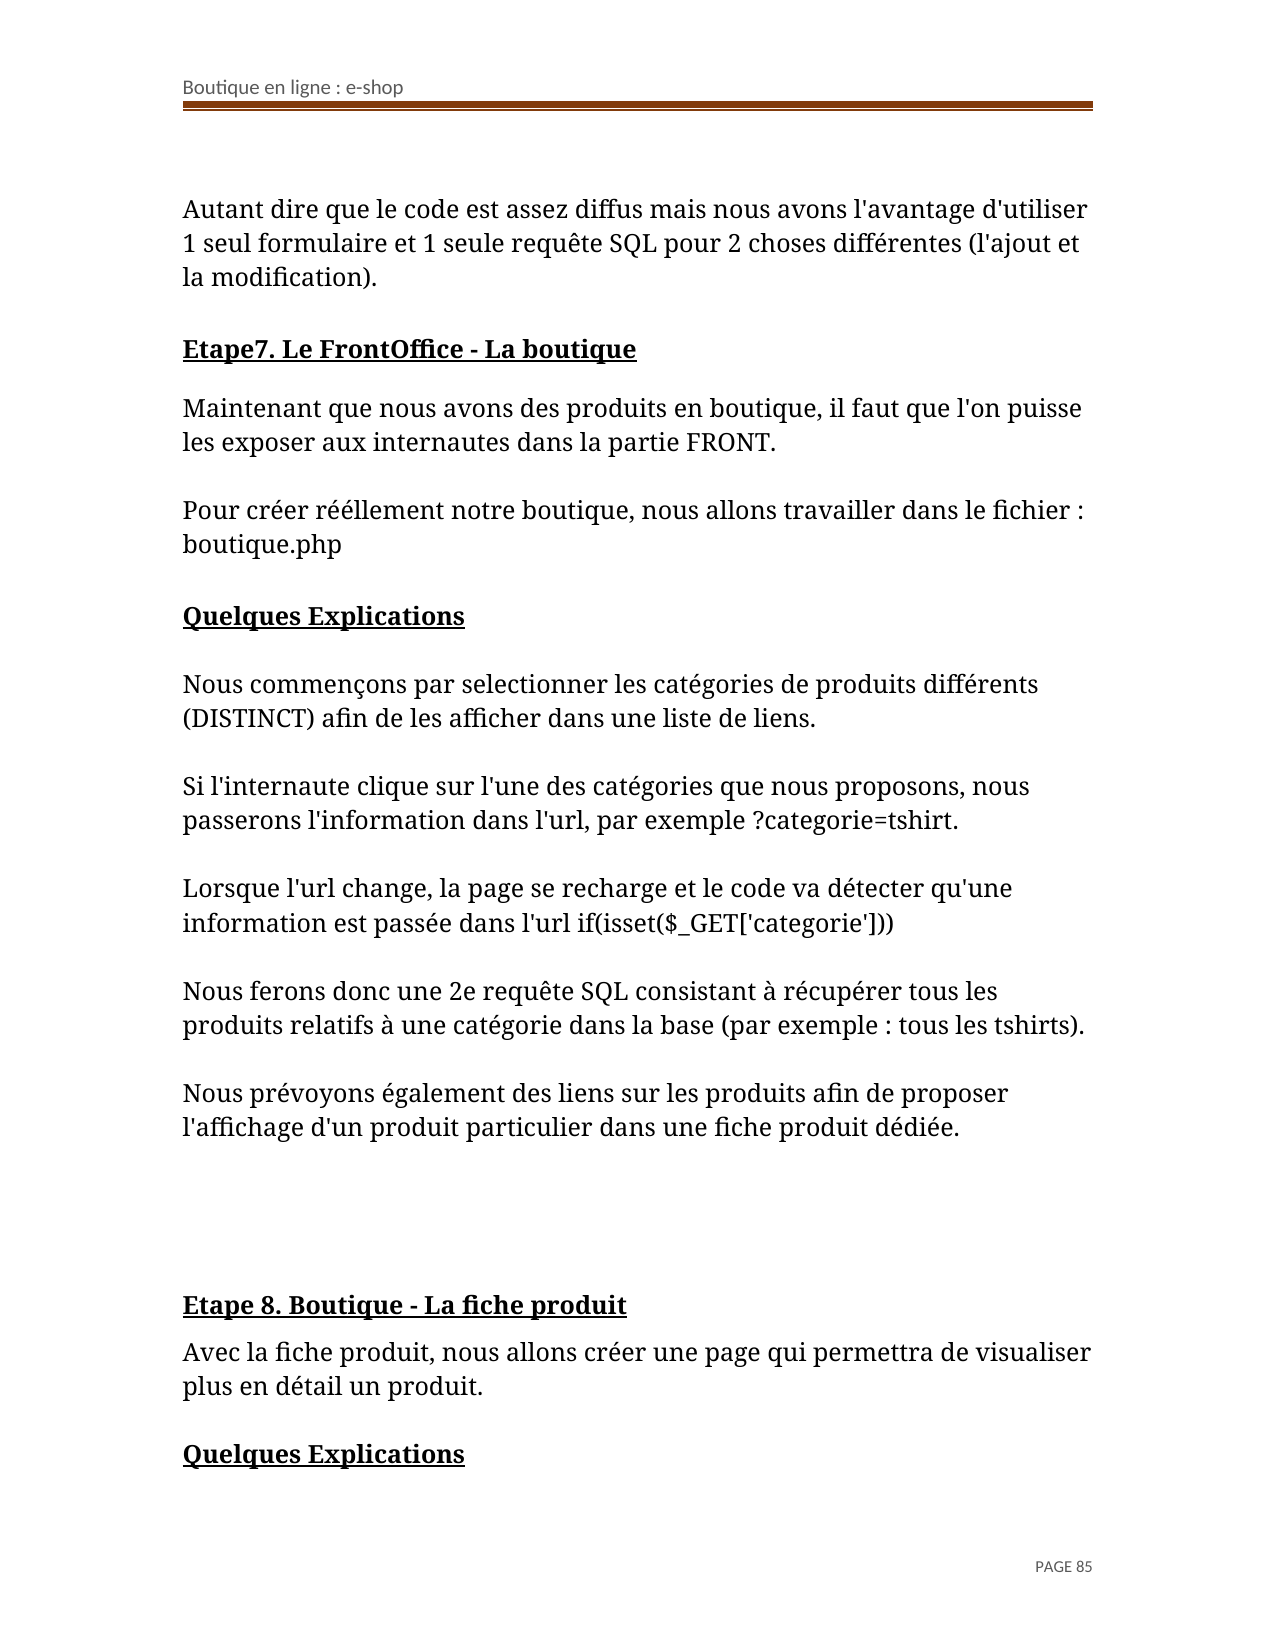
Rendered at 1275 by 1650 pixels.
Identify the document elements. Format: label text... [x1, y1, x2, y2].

text Maintenant que nous avons des produits en boutique, il faut que l'on puisse les exposer aux internautes dans la partie FRONT. Pour créer rééllement notre boutique, nous allons travailler dans le fichier : boutique.php [182, 390, 1093, 586]
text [182, 1334, 1093, 1470]
text Etape 8. Boutique - La fiche produit [182, 1288, 1093, 1322]
text Quelques Explications Nous commençons par selectionner les catégories de produits différents (DISTINCT) afin de les afficher dans une liste de liens. Si l'internaute clique sur l'une des catégories que nous proposons, nous passerons l'information dans l'url, par exemple ?categorie=tshirt. Lorsque l'url change, la page se recharge et le code va détecter qu'une information est passée dans l'url if(isset($_GET['categorie'])) Nous ferons donc une 2e requête SQL consistant à récupérer tous les produits relatifs à une catégorie dans la base (par exemple : tous les tshirts). Nous prévoyons également des liens sur les produits afin de proposer l'affichage d'un produit particulier dans une fiche produit dédiée. [182, 599, 1093, 1169]
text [182, 191, 1093, 319]
text Etape7. Le FrontOffice - La boutique [182, 331, 1093, 365]
